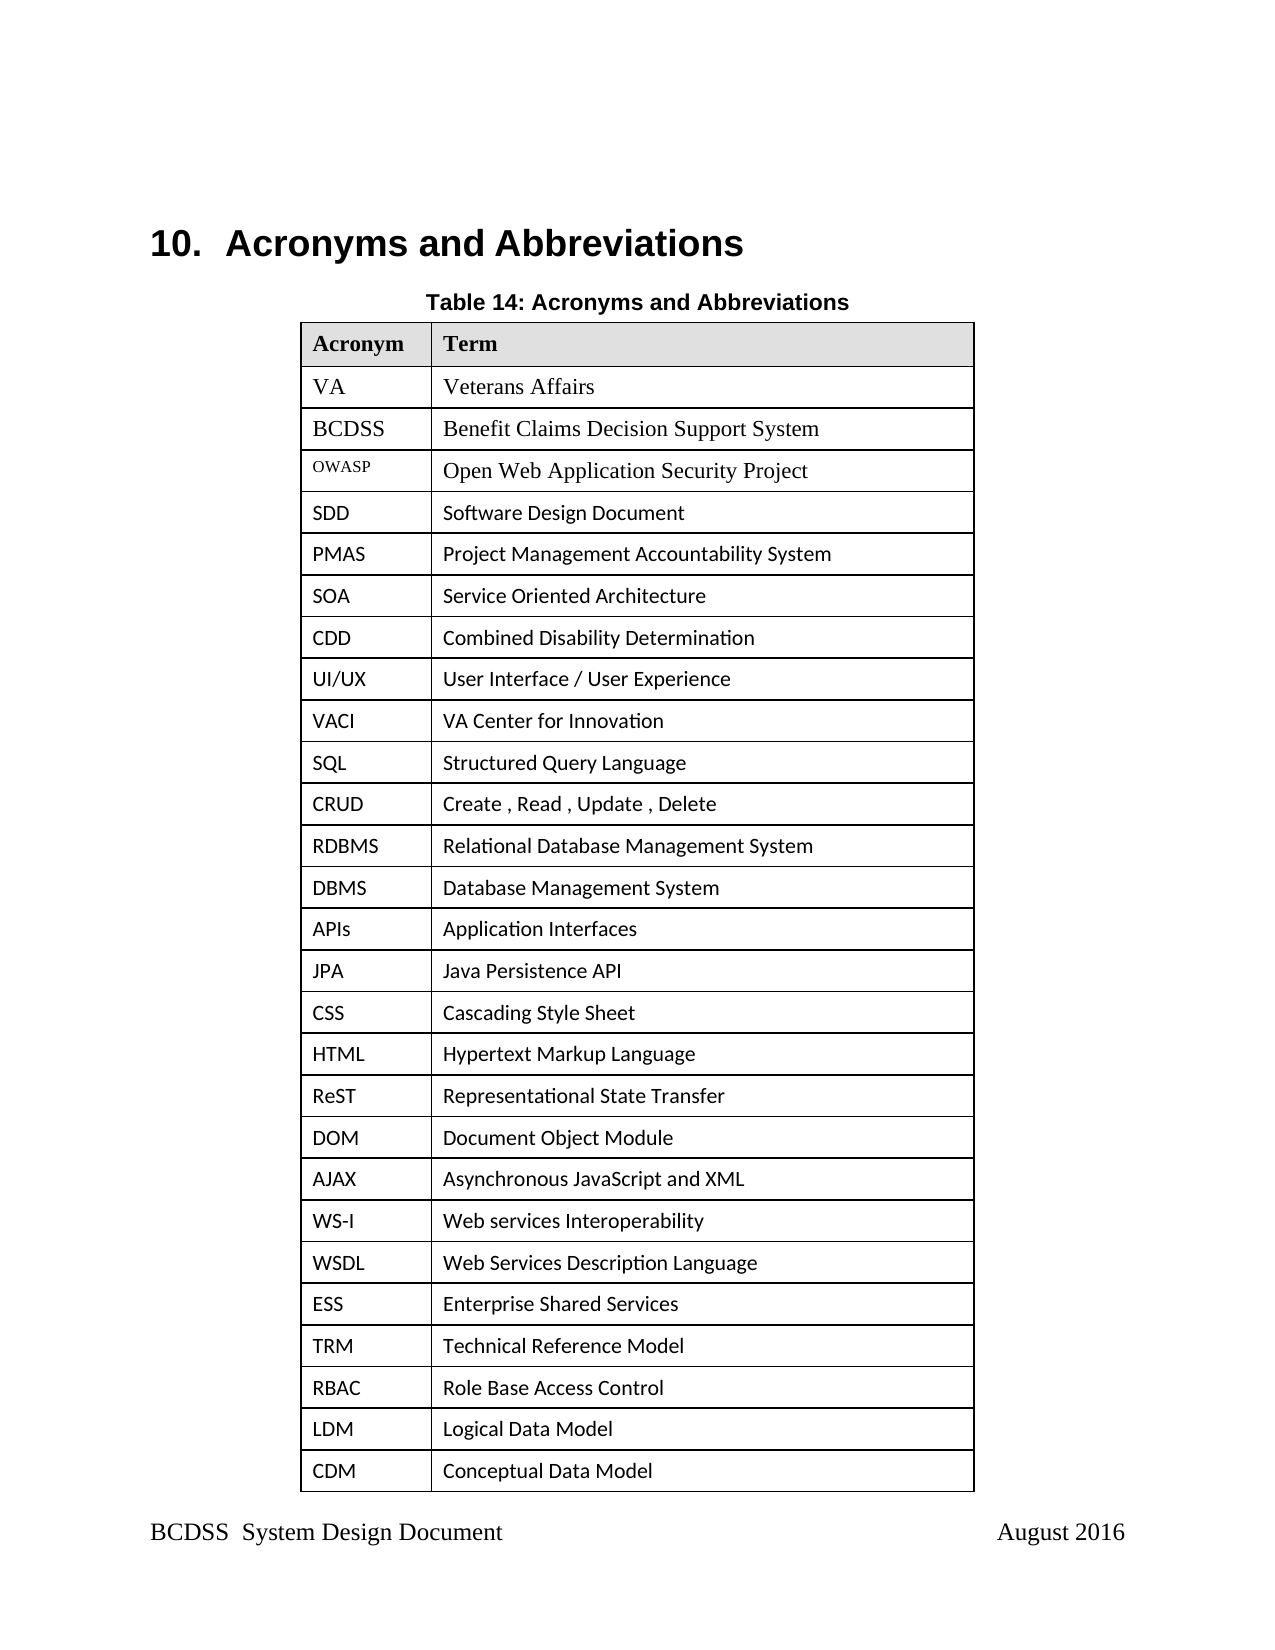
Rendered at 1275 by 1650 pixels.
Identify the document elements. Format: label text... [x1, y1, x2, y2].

table_cell VA Center for Innovation [432, 701, 973, 741]
table_cell WS-I [302, 1201, 431, 1241]
table_header Acronym [302, 323, 431, 366]
table_cell Project Management Accountability System [432, 534, 973, 574]
table_cell Technical Reference Model [432, 1326, 973, 1366]
table_cell Software Design Document [432, 492, 973, 532]
table_cell VA [302, 367, 431, 407]
table_cell Logical Data Model [432, 1409, 973, 1449]
table_cell ESS [302, 1284, 431, 1324]
table_cell Conceptual Data Model [432, 1451, 973, 1491]
table_cell Hypertext Markup Language [432, 1034, 973, 1074]
table_cell HTML [302, 1034, 431, 1074]
table_cell Service Oriented Architecture [432, 576, 973, 616]
table_cell SQL [302, 742, 431, 782]
table_cell Cascading Style Sheet [432, 992, 973, 1032]
table_cell SOA [302, 576, 431, 616]
table_cell CDM [302, 1451, 431, 1491]
subtitle Acronyms and Abbreviations [150, 221, 1125, 264]
table_cell Asynchronous JavaScript and XML [432, 1159, 973, 1199]
table_cell AJAX [302, 1159, 431, 1199]
table_cell JPA [302, 951, 431, 991]
table_cell ReST [302, 1076, 431, 1116]
table_cell APIs [302, 909, 431, 949]
table_cell TRM [302, 1326, 431, 1366]
table_cell DOM [302, 1117, 431, 1157]
table_cell RBAC [302, 1367, 431, 1407]
table_cell PMAS [302, 534, 431, 574]
table_cell User Interface / User Experience [432, 659, 973, 699]
table_cell DBMS [302, 867, 431, 907]
table_cell Document Object Module [432, 1117, 973, 1157]
table_cell Representational State Transfer [432, 1076, 973, 1116]
table_cell LDM [302, 1409, 431, 1449]
table_cell Java Persistence API [432, 951, 973, 991]
table_cell OWASP [302, 451, 431, 491]
table_cell UI/UX [302, 659, 431, 699]
table_cell Benefit Claims Decision Support System [432, 409, 973, 449]
table_cell Role Base Access Control [432, 1367, 973, 1407]
table_cell Open Web Application Security Project [432, 451, 973, 491]
table_cell Web Services Description Language [432, 1242, 973, 1282]
table_cell CRUD [302, 784, 431, 824]
table_cell Database Management System [432, 867, 973, 907]
table_cell BCDSS [302, 409, 431, 449]
table_cell WSDL [302, 1242, 431, 1282]
table_cell SDD [302, 492, 431, 532]
table_header Term [432, 323, 973, 366]
table_cell Combined Disability Determination [432, 617, 973, 657]
table_cell CSS [302, 992, 431, 1032]
table_cell VACI [302, 701, 431, 741]
table_cell Web services Interoperability [432, 1201, 973, 1241]
table_cell RDBMS [302, 826, 431, 866]
table_cell Veterans Affairs [432, 367, 973, 407]
table_cell CDD [302, 617, 431, 657]
table_cell Relational Database Management System [432, 826, 973, 866]
table_cell Application Interfaces [432, 909, 973, 949]
table_cell Create , Read , Update , Delete [432, 784, 973, 824]
table_cell Structured Query Language [432, 742, 973, 782]
table_cell Enterprise Shared Services [432, 1284, 973, 1324]
text Table 14: Acronyms and Abbreviations [150, 289, 1125, 316]
